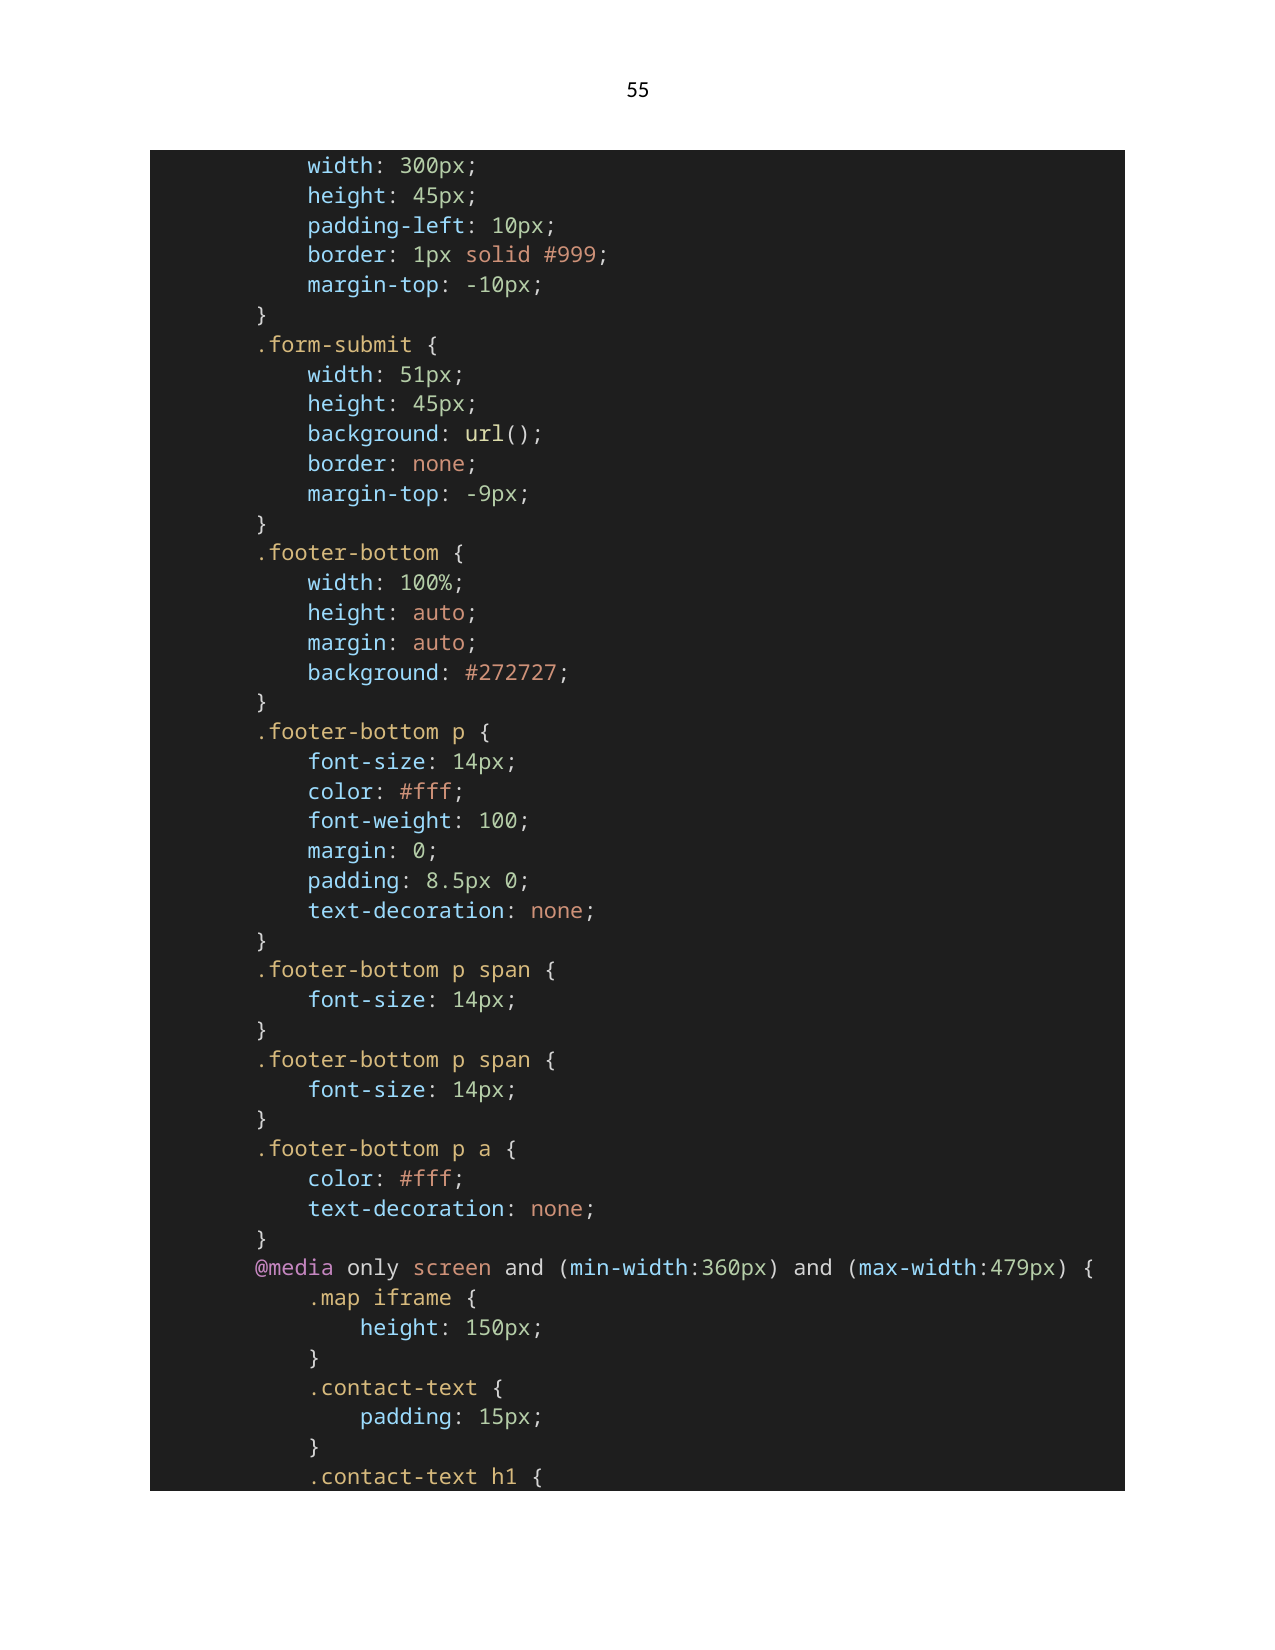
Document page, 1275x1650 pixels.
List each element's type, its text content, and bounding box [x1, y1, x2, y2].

text } [150, 299, 1125, 329]
text .footer-bottom p span { [150, 1044, 1125, 1073]
text background: #272727; [150, 656, 1125, 686]
text height: 45px; [150, 388, 1125, 418]
text height: 45px; [150, 180, 1125, 209]
text } [150, 1342, 1125, 1371]
text .contact-text { [150, 1371, 1125, 1401]
text margin: auto; [150, 627, 1125, 656]
text } [150, 1222, 1125, 1252]
text } [150, 1103, 1125, 1133]
text width: 100%; [150, 567, 1125, 597]
text .footer-bottom p { [150, 716, 1125, 746]
text border: 1px solid #999; [150, 239, 1125, 269]
text margin: 0; [150, 835, 1125, 865]
text .form-submit { [150, 329, 1125, 358]
text font-weight: 100; [150, 805, 1125, 835]
text } [150, 1014, 1125, 1044]
text width: 51px; [150, 358, 1125, 388]
text font-size: 14px; [150, 1073, 1125, 1103]
text .map iframe { [150, 1282, 1125, 1312]
text } [150, 507, 1125, 537]
text margin-top: -9px; [150, 478, 1125, 507]
text color: #fff; [150, 776, 1125, 805]
text .contact-text h1 { [150, 1461, 1125, 1491]
text text-decoration: none; [150, 1193, 1125, 1222]
text padding-left: 10px; [150, 209, 1125, 239]
text border: none; [150, 448, 1125, 478]
text text-decoration: none; [150, 895, 1125, 924]
text height: 150px; [150, 1312, 1125, 1342]
text font-size: 14px; [150, 746, 1125, 776]
text margin-top: -10px; [150, 269, 1125, 299]
text padding: 15px; [150, 1401, 1125, 1431]
text background: url(); [150, 418, 1125, 448]
text padding: 8.5px 0; [150, 865, 1125, 895]
text width: 300px; [150, 150, 1125, 180]
text .footer-bottom p a { [150, 1133, 1125, 1163]
text height: auto; [150, 597, 1125, 627]
text } [150, 924, 1125, 954]
text } [150, 686, 1125, 716]
text color: #fff; [150, 1163, 1125, 1193]
text } [150, 1431, 1125, 1461]
text .footer-bottom p span { [150, 954, 1125, 984]
text font-size: 14px; [150, 984, 1125, 1014]
text @media only screen and (min-width:360px) and (max-width:479px) { [150, 1252, 1125, 1282]
text .footer-bottom { [150, 537, 1125, 567]
